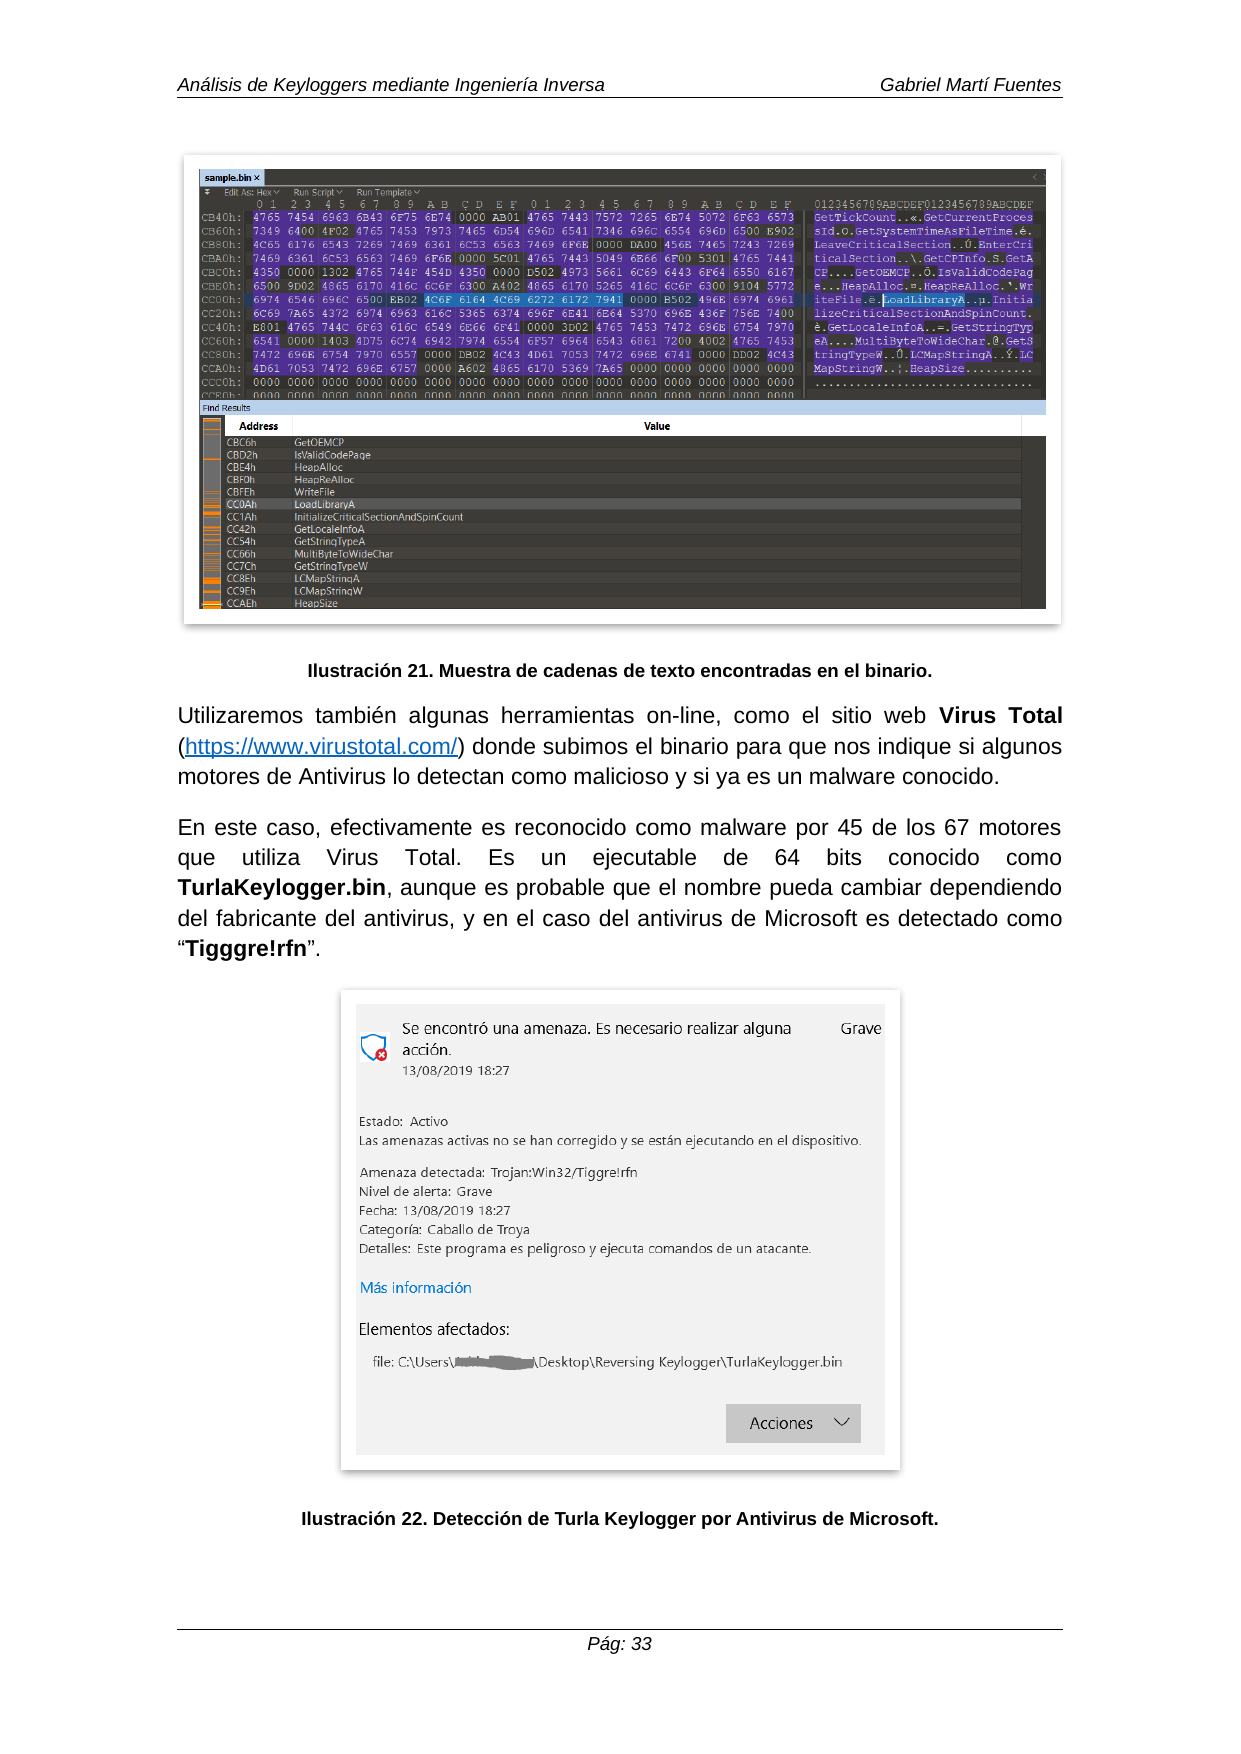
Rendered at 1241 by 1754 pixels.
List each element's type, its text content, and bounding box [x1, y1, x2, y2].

picture [356, 1004, 885, 1455]
text Utilizaremos también algunas herramientas on-line, como el sitio web Virus Total (https://www.virustotal.com/) donde subimos el binario para que nos indique si algunos motores de Antivirus lo detectan como malicioso y si ya es un malware conocido. [177, 702, 1063, 789]
picture [199, 169, 1046, 609]
text En este caso, efectivamente es reconocido como malware por 45 de los 67 motores que utiliza Virus Total. Es un ejecutable de 64 bits conocido como TurlaKeylogger.bin, aunque es probable que el nombre pueda cambiar dependiendo del fabricante del antivirus, y en el caso del antivirus de Microsoft es detectado como “Tigggre!rfn”. [177, 814, 1063, 961]
